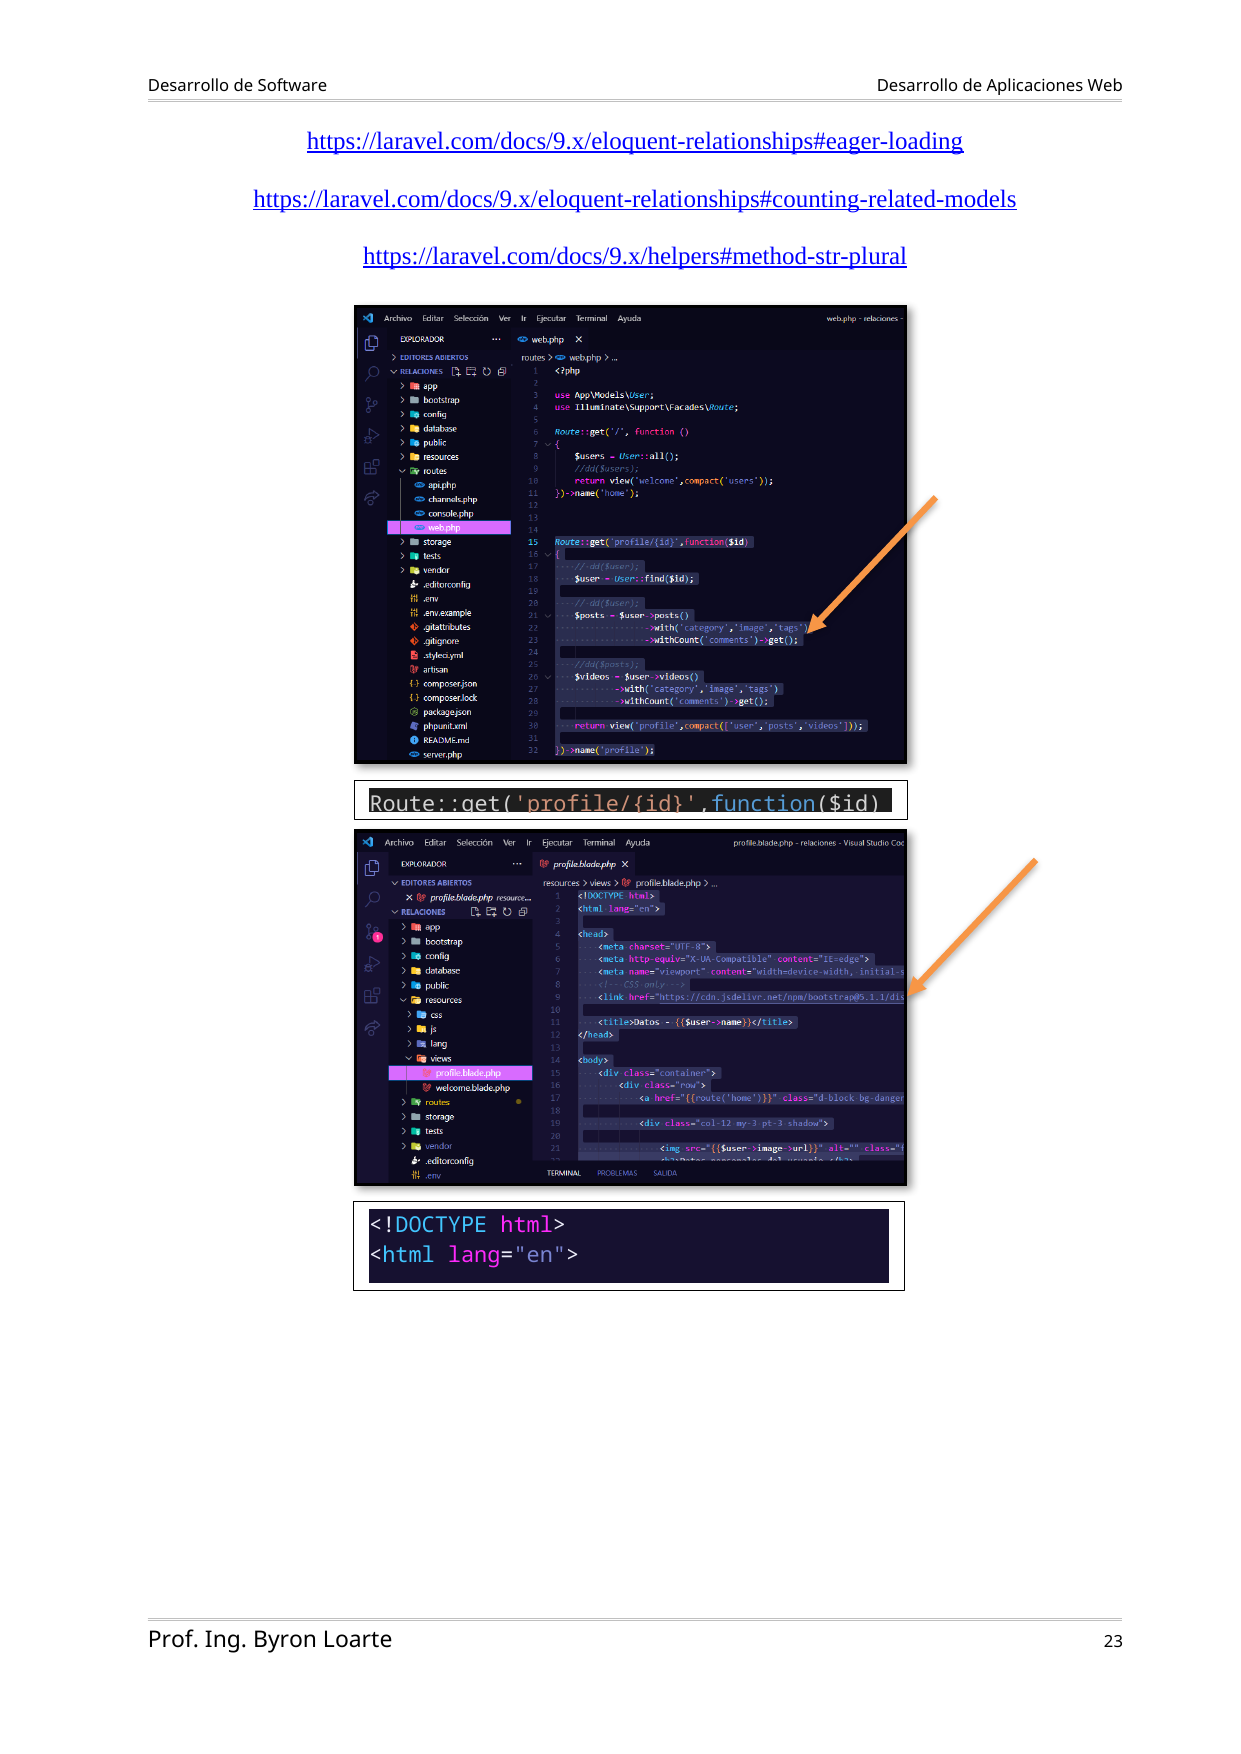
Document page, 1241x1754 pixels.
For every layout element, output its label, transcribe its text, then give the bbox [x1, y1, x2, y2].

text https://laravel.com/docs/9.x/eloquent-relationships#counting-related-models [148, 184, 1122, 212]
picture [357, 833, 904, 1183]
text https://laravel.com/docs/9.x/helpers#method-str-plural [148, 241, 1122, 270]
text https://laravel.com/docs/9.x/eloquent-relationships#eager-loading [148, 126, 1122, 155]
picture [357, 308, 904, 760]
